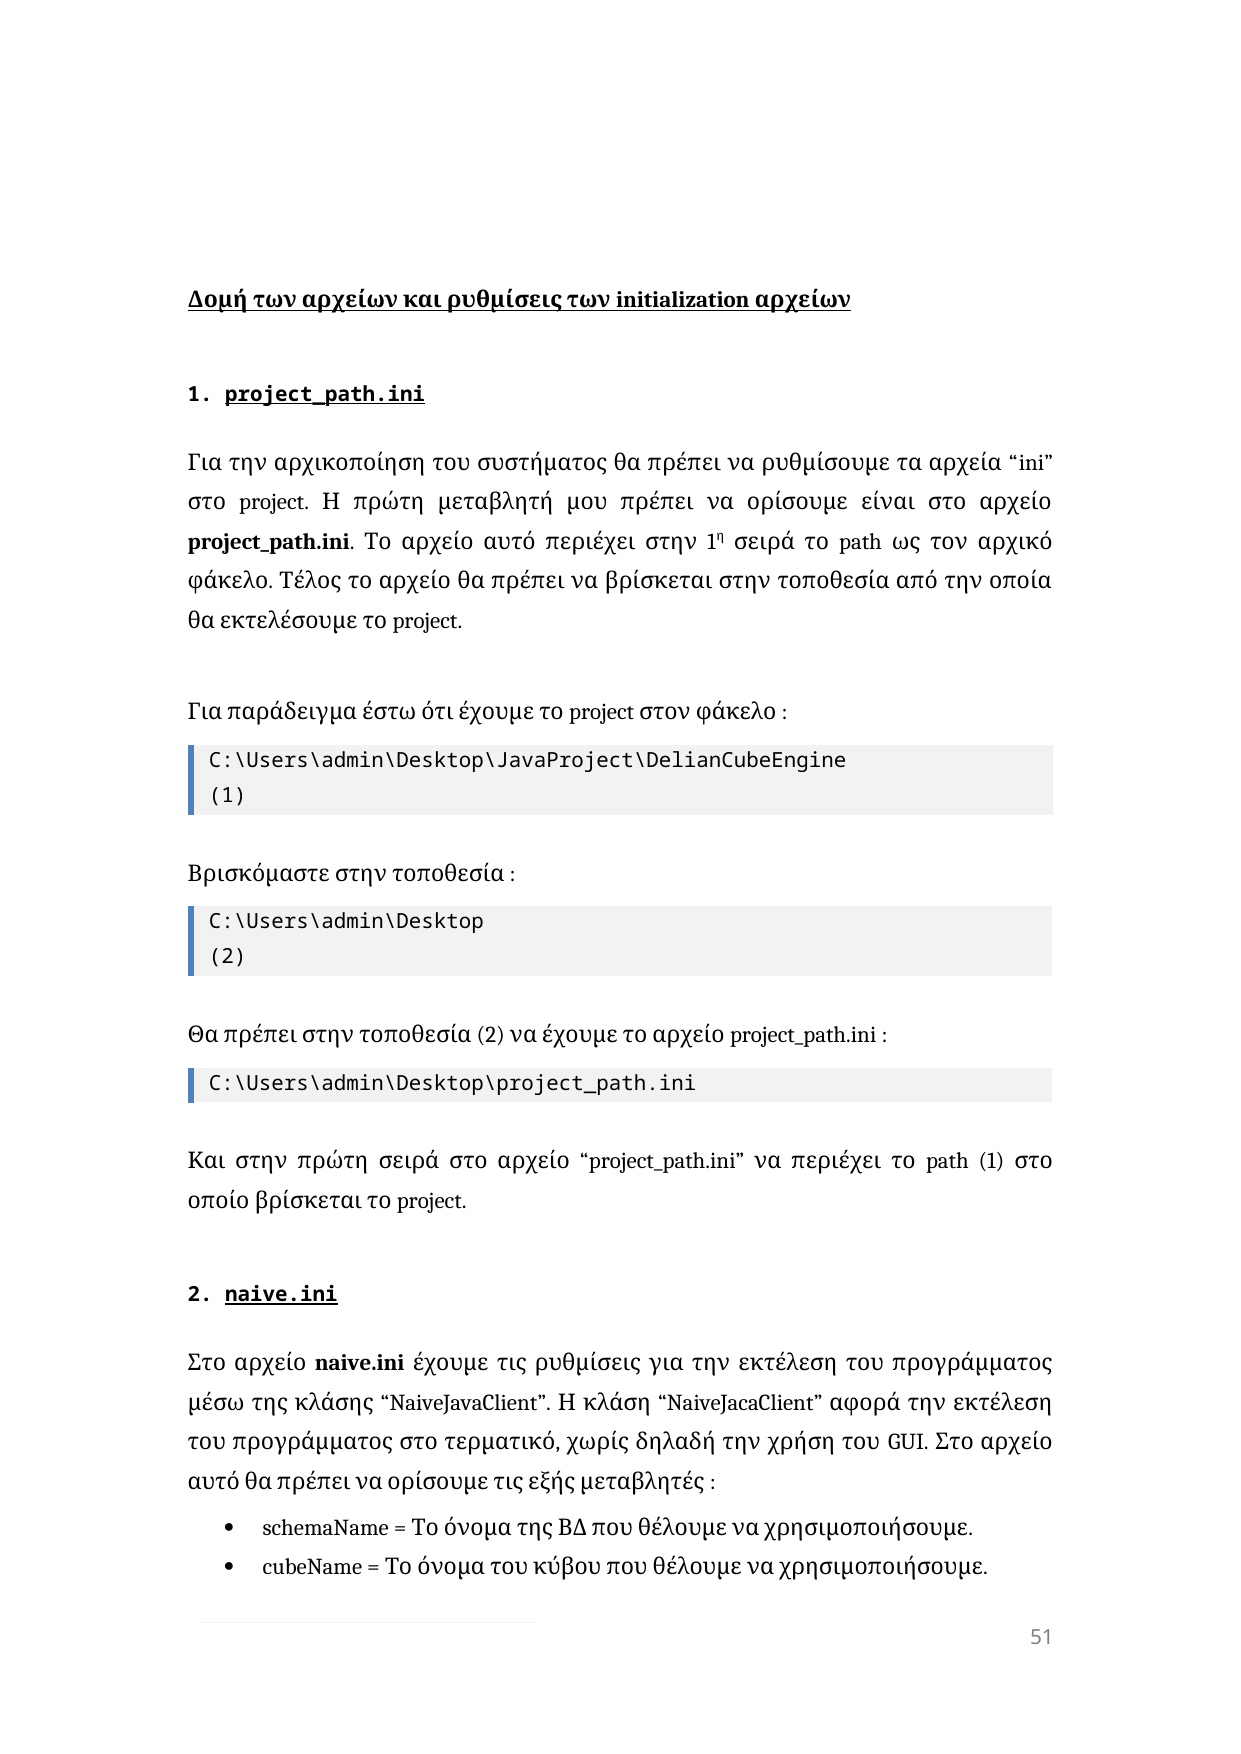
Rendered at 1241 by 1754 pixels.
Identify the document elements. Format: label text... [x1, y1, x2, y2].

text Και στην πρώτη σειρά στο αρχείο “project_path.ini” να περιέχει το path (1) στο οποίο βρίσκεται το project. [187, 1148, 1053, 1214]
table_header C:\Users\admin\Desktop\project_path.ini [194, 1068, 1052, 1102]
list project_path.ini [187, 379, 1053, 407]
table_header C:\Users\admin\Desktop (2) [194, 906, 1052, 976]
list naive.ini [187, 1279, 1053, 1308]
text Για την αρχικοποίηση του συστήματος θα πρέπει να ρυθμίσουμε τα αρχεία “ini” στο project. Η πρώτη μεταβλητή μου πρέπει να ορίσουμε είναι στο αρχείο project_path.ini. Το αρχείο αυτό περιέχει στην 1η σειρά το path ως τον αρχικό φάκελο. Τέλος το αρχείο θα πρέπει να βρίσκεται στην τοποθεσία από την οποία θα εκτελέσουμε το project. [187, 450, 1053, 634]
table_header C:\Users\admin\Desktop\JavaProject\DelianCubeEngine (1) [194, 745, 1053, 815]
text Δομή των αρχείων και ρυθμίσεις των initialization αρχείων [187, 287, 1053, 313]
text Για παράδειγμα έστω ότι έχουμε το project στον φάκελο : [187, 699, 1053, 725]
text Στο αρχείο naive.ini έχουμε τις ρυθμίσεις για την εκτέλεση του προγράμματος μέσω της κλάσης “NaiveJavaClient”. Η κλάση “NaiveJacaClient” αφορά την εκτέλεση του προγράμματος στο τερματικό, χωρίς δηλαδή την χρήση του GUI. Στο αρχείο αυτό θα πρέπει να ορίσουμε τις εξής μεταβλητές : [187, 1350, 1053, 1495]
list schemaName = Το όνομα της ΒΔ που θέλουμε να χρησιμοποιήσουμε. [225, 1514, 1053, 1541]
list cubeName = Το όνομα του κύβου που θέλουμε να χρησιμοποιήσουμε. [225, 1554, 1053, 1580]
text Θα πρέπει στην τοποθεσία (2) να έχουμε το αρχείο project_path.ini : [187, 1022, 1053, 1048]
text Βρισκόμαστε στην τοποθεσία : [187, 860, 1053, 887]
